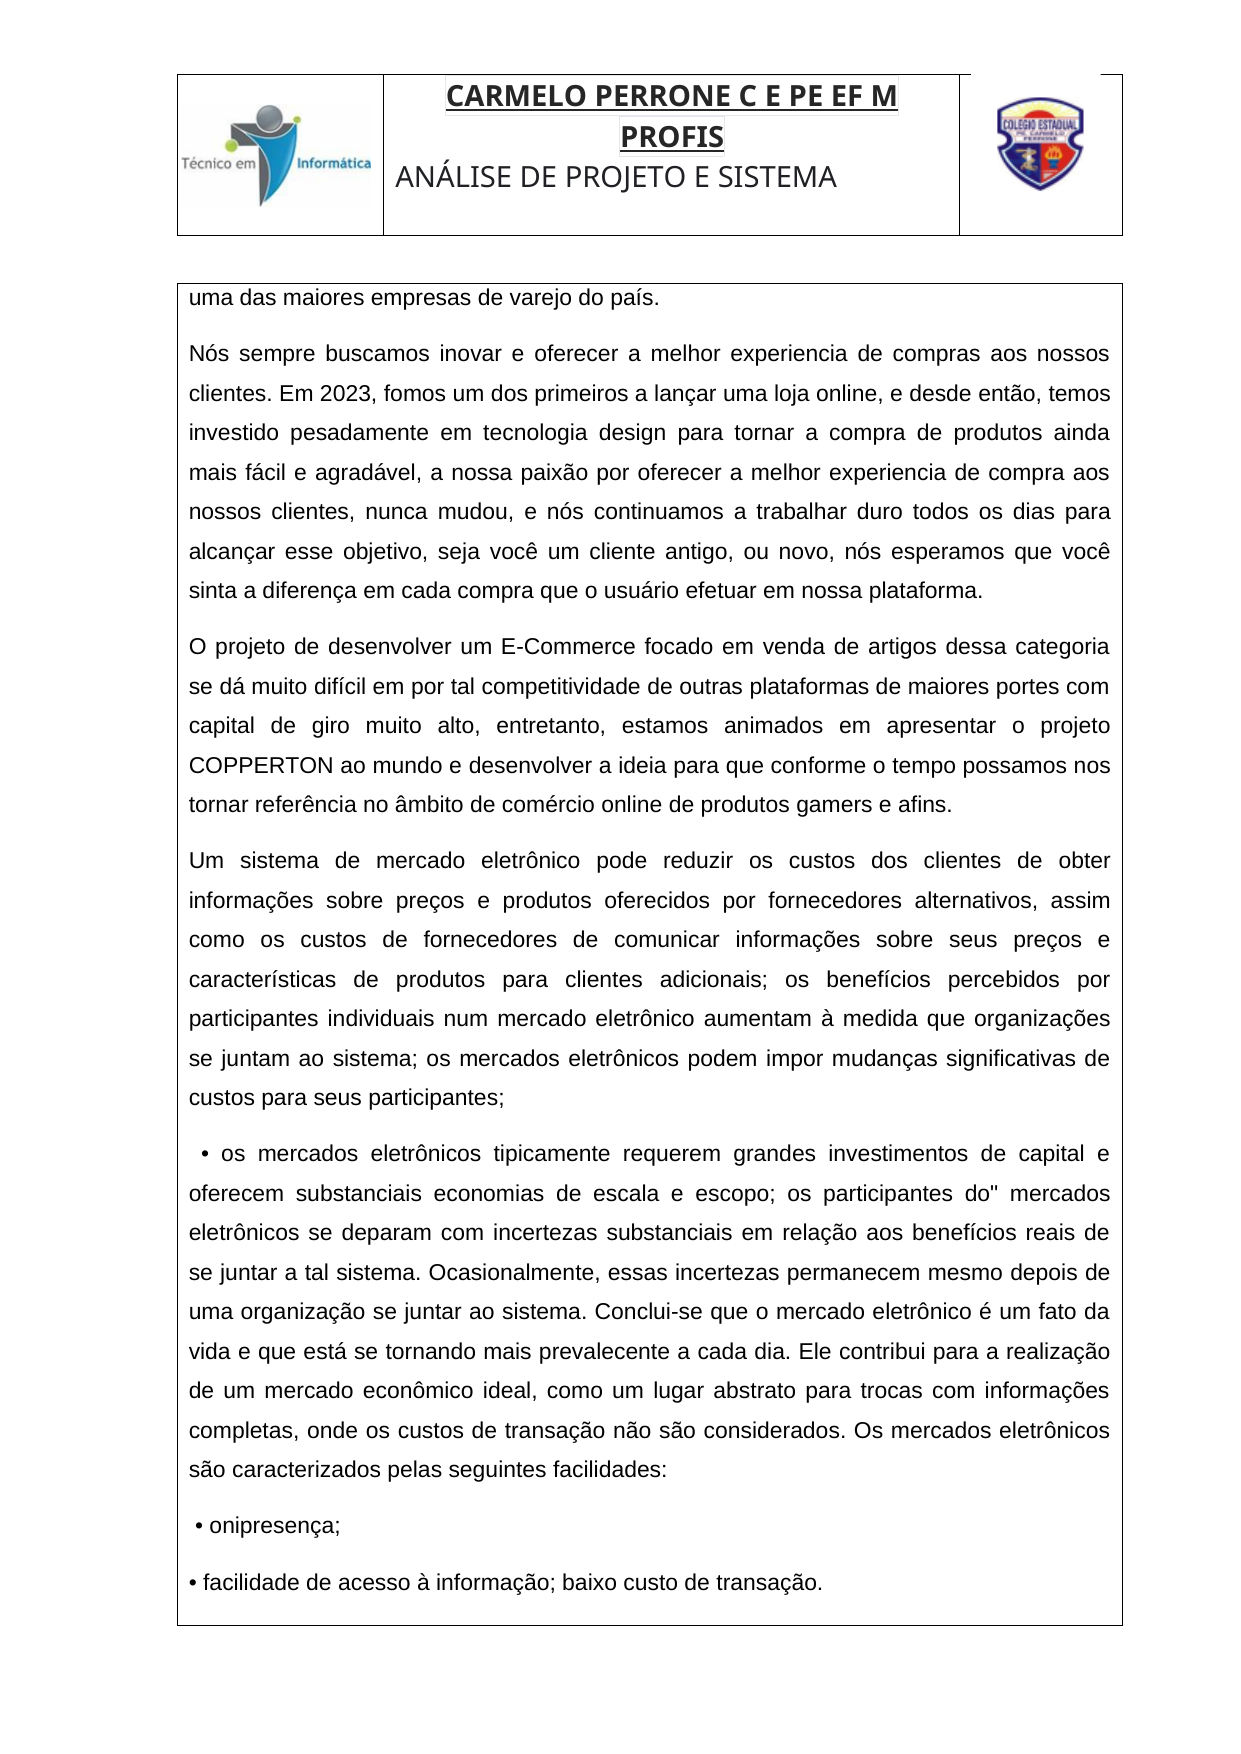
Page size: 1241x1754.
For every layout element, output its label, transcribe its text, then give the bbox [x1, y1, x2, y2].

picture [181, 104, 371, 207]
picture [971, 74, 1101, 199]
